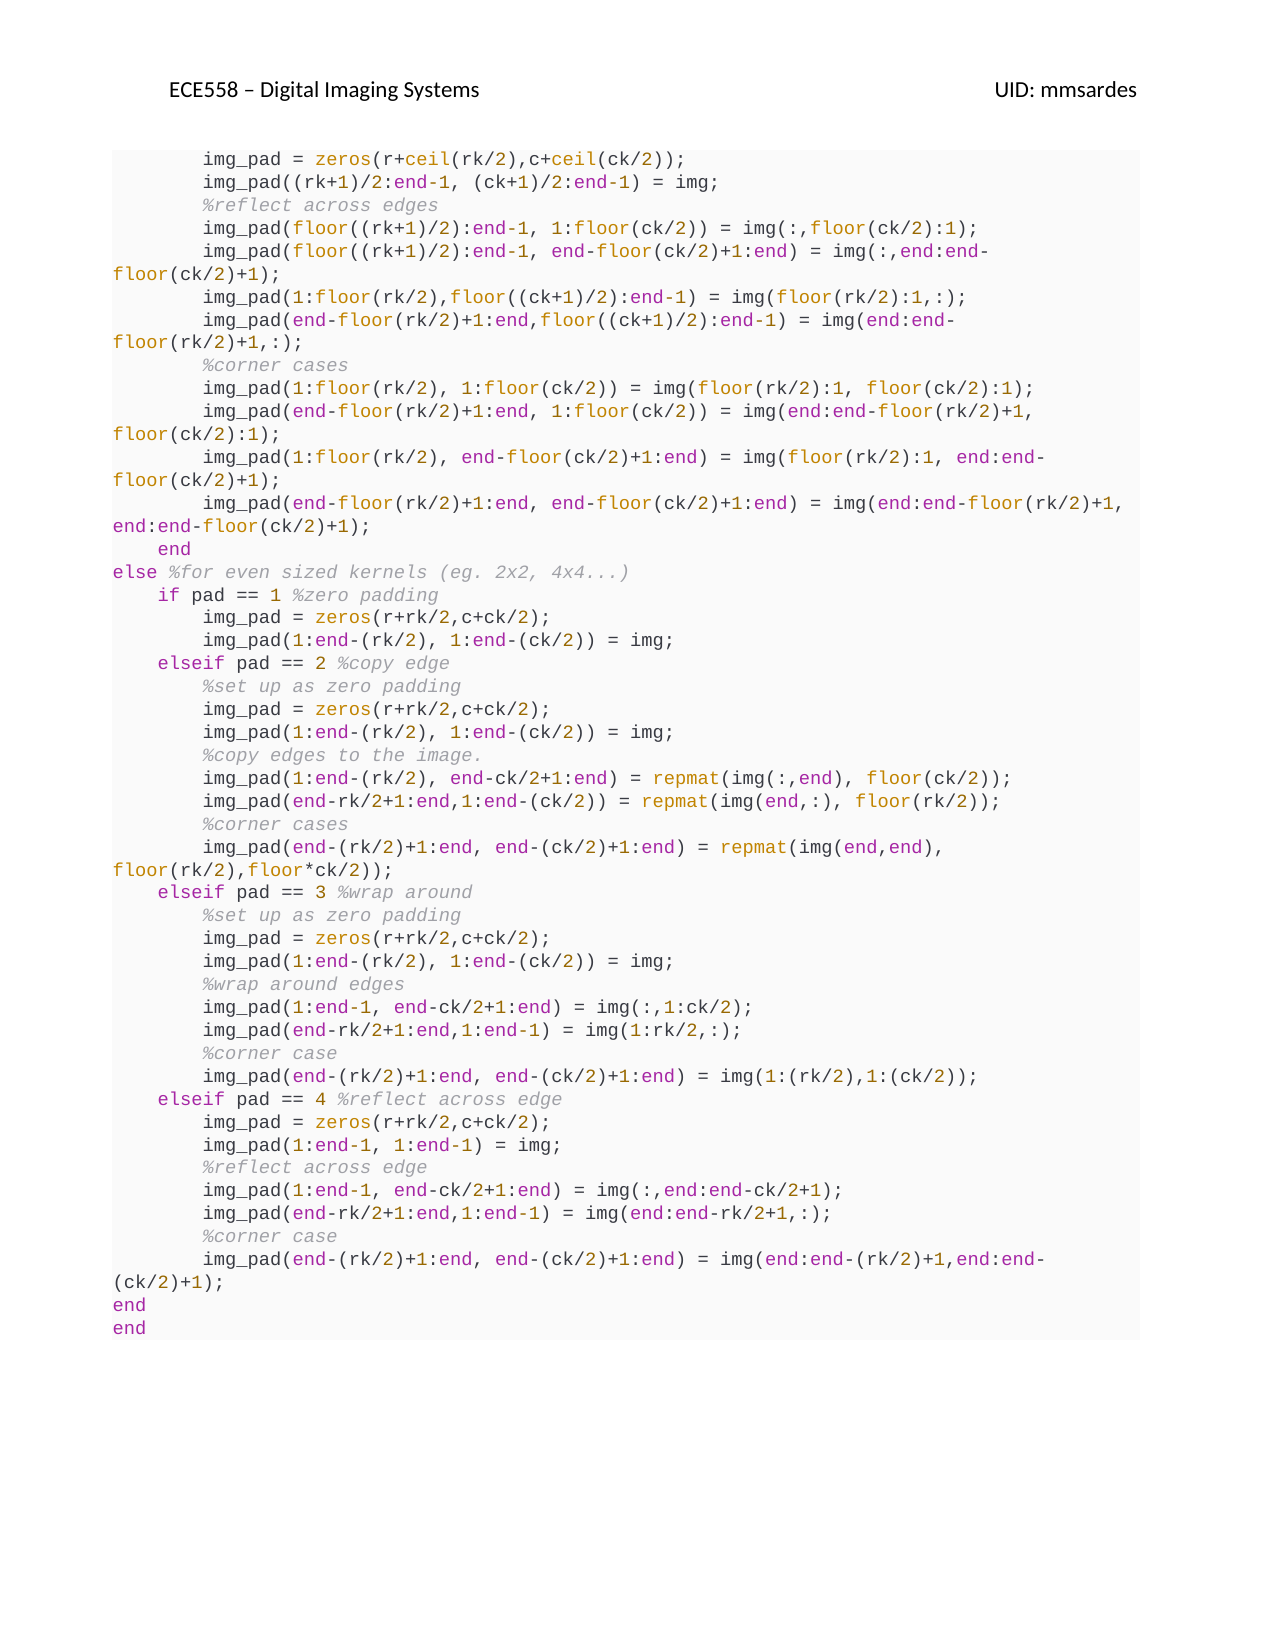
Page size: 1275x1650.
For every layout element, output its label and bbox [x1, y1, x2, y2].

text [112, 150, 1140, 1340]
